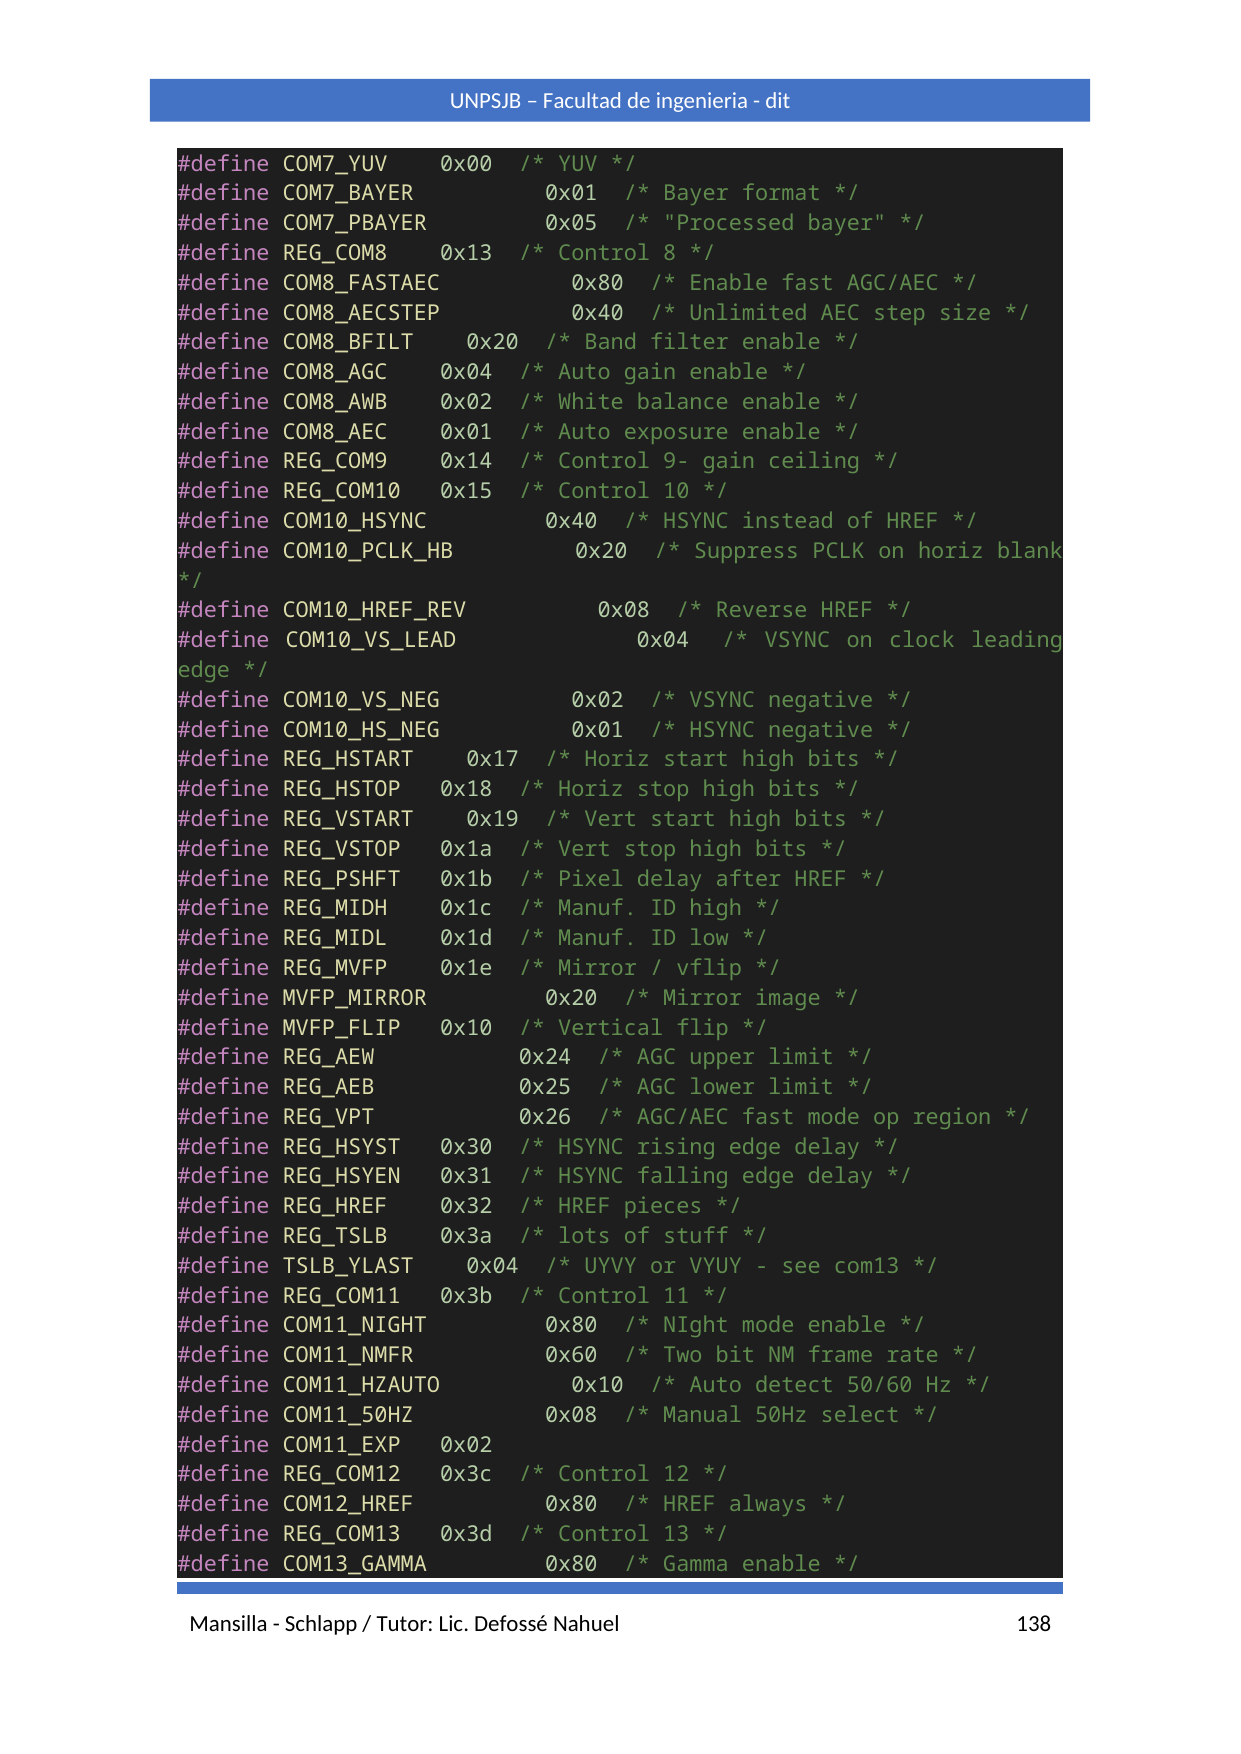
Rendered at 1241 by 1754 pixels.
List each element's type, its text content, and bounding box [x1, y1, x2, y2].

text #define COM13_GAMMA 0x80 /* Gamma enable */ [177, 1548, 1063, 1578]
text #define COM8_AEC 0x01 /* Auto exposure enable */ [177, 416, 1063, 446]
text #define REG_TSLB 0x3a /* lots of stuff */ [177, 1220, 1063, 1250]
text #define COM8_AECSTEP 0x40 /* Unlimited AEC step size */ [177, 297, 1063, 326]
text #define COM7_PBAYER 0x05 /* "Processed bayer" */ [177, 207, 1063, 237]
text #define REG_MIDH 0x1c /* Manuf. ID high */ [177, 892, 1063, 922]
text #define REG_HSYST 0x30 /* HSYNC rising edge delay */ [177, 1131, 1063, 1161]
text #define COM10_VS_LEAD 0x04 /* VSYNC on clock leading edge */ [177, 624, 1063, 684]
text #define REG_COM10 0x15 /* Control 10 */ [177, 475, 1063, 505]
text #define COM8_BFILT 0x20 /* Band filter enable */ [177, 326, 1063, 356]
text #define COM12_HREF 0x80 /* HREF always */ [177, 1488, 1063, 1518]
text #define COM11_HZAUTO 0x10 /* Auto detect 50/60 Hz */ [177, 1369, 1063, 1399]
text #define REG_HSTOP 0x18 /* Horiz stop high bits */ [177, 773, 1063, 803]
text #define MVFP_MIRROR 0x20 /* Mirror image */ [177, 982, 1063, 1012]
text #define REG_VSTOP 0x1a /* Vert stop high bits */ [177, 833, 1063, 863]
text #define COM8_FASTAEC 0x80 /* Enable fast AGC/AEC */ [177, 267, 1063, 297]
text #define REG_PSHFT 0x1b /* Pixel delay after HREF */ [177, 863, 1063, 892]
text #define REG_HSYEN 0x31 /* HSYNC falling edge delay */ [177, 1161, 1063, 1190]
text #define REG_VPT 0x26 /* AGC/AEC fast mode op region */ [177, 1101, 1063, 1131]
text #define COM11_NMFR 0x60 /* Two bit NM frame rate */ [177, 1339, 1063, 1369]
text #define REG_COM9 0x14 /* Control 9- gain ceiling */ [177, 446, 1063, 475]
text #define COM11_NIGHT 0x80 /* NIght mode enable */ [177, 1309, 1063, 1339]
text #define COM7_YUV 0x00 /* YUV */ [177, 148, 1063, 177]
text #define REG_COM11 0x3b /* Control 11 */ [177, 1280, 1063, 1309]
text #define REG_MIDL 0x1d /* Manuf. ID low */ [177, 922, 1063, 952]
text #define COM10_HREF_REV 0x08 /* Reverse HREF */ [177, 594, 1063, 624]
text #define TSLB_YLAST 0x04 /* UYVY or VYUY - see com13 */ [177, 1250, 1063, 1280]
text #define REG_COM8 0x13 /* Control 8 */ [177, 237, 1063, 267]
text #define REG_MVFP 0x1e /* Mirror / vflip */ [177, 952, 1063, 982]
text #define COM10_VS_NEG 0x02 /* VSYNC negative */ [177, 684, 1063, 714]
text #define REG_HSTART 0x17 /* Horiz start high bits */ [177, 743, 1063, 773]
text #define REG_HREF 0x32 /* HREF pieces */ [177, 1190, 1063, 1220]
text #define COM11_EXP 0x02 [177, 1429, 1063, 1458]
text #define MVFP_FLIP 0x10 /* Vertical flip */ [177, 1012, 1063, 1041]
text #define REG_COM13 0x3d /* Control 13 */ [177, 1518, 1063, 1548]
text #define COM10_HS_NEG 0x01 /* HSYNC negative */ [177, 714, 1063, 743]
text #define COM10_PCLK_HB 0x20 /* Suppress PCLK on horiz blank */ [177, 535, 1063, 594]
text #define COM8_AGC 0x04 /* Auto gain enable */ [177, 356, 1063, 386]
text #define COM11_50HZ 0x08 /* Manual 50Hz select */ [177, 1399, 1063, 1429]
text #define REG_COM12 0x3c /* Control 12 */ [177, 1458, 1063, 1488]
text #define REG_VSTART 0x19 /* Vert start high bits */ [177, 803, 1063, 833]
text #define REG_AEW 0x24 /* AGC upper limit */ [177, 1041, 1063, 1071]
text #define COM10_HSYNC 0x40 /* HSYNC instead of HREF */ [177, 505, 1063, 535]
text #define COM7_BAYER 0x01 /* Bayer format */ [177, 177, 1063, 207]
text #define REG_AEB 0x25 /* AGC lower limit */ [177, 1071, 1063, 1101]
text #define COM8_AWB 0x02 /* White balance enable */ [177, 386, 1063, 416]
